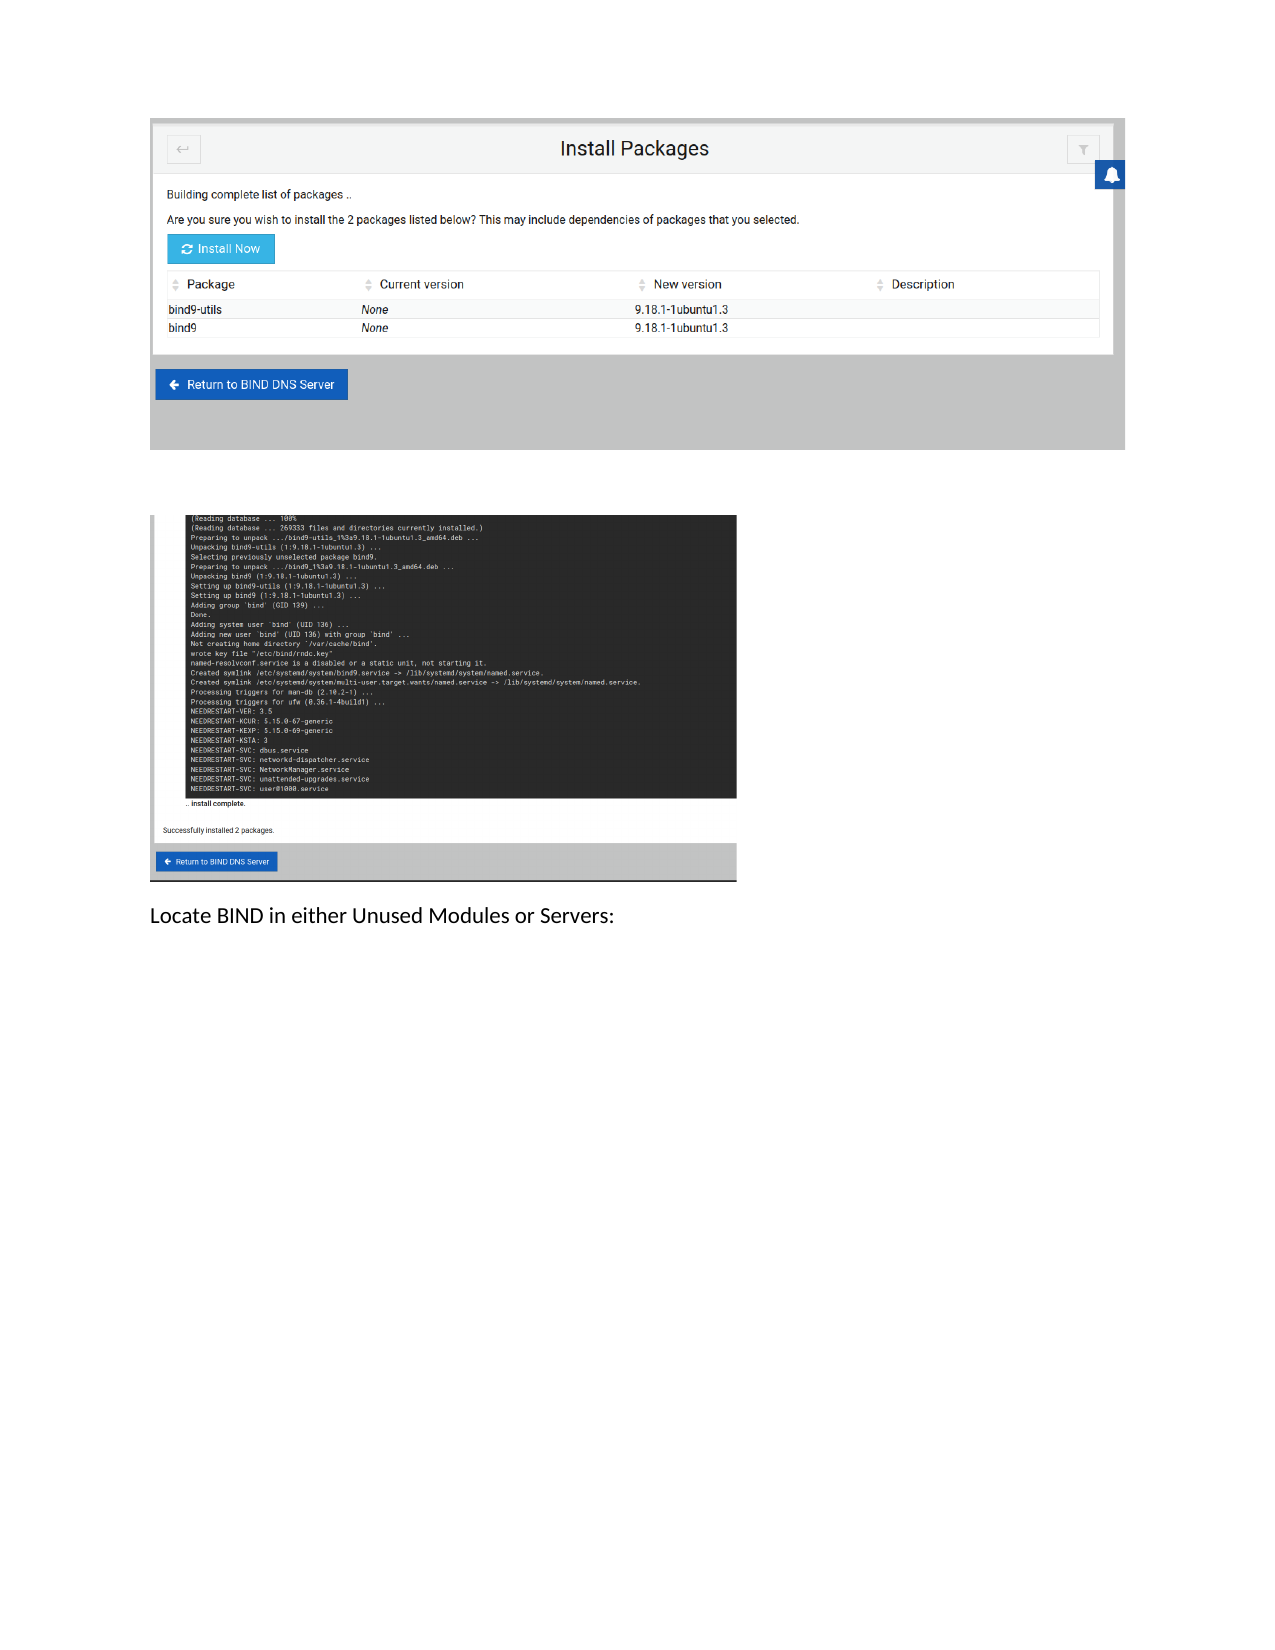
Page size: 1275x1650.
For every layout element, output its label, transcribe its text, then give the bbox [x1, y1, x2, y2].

text Locate BIND in either Unused Modules or Servers: [150, 901, 1125, 929]
picture [150, 118, 1125, 450]
picture [150, 515, 737, 882]
